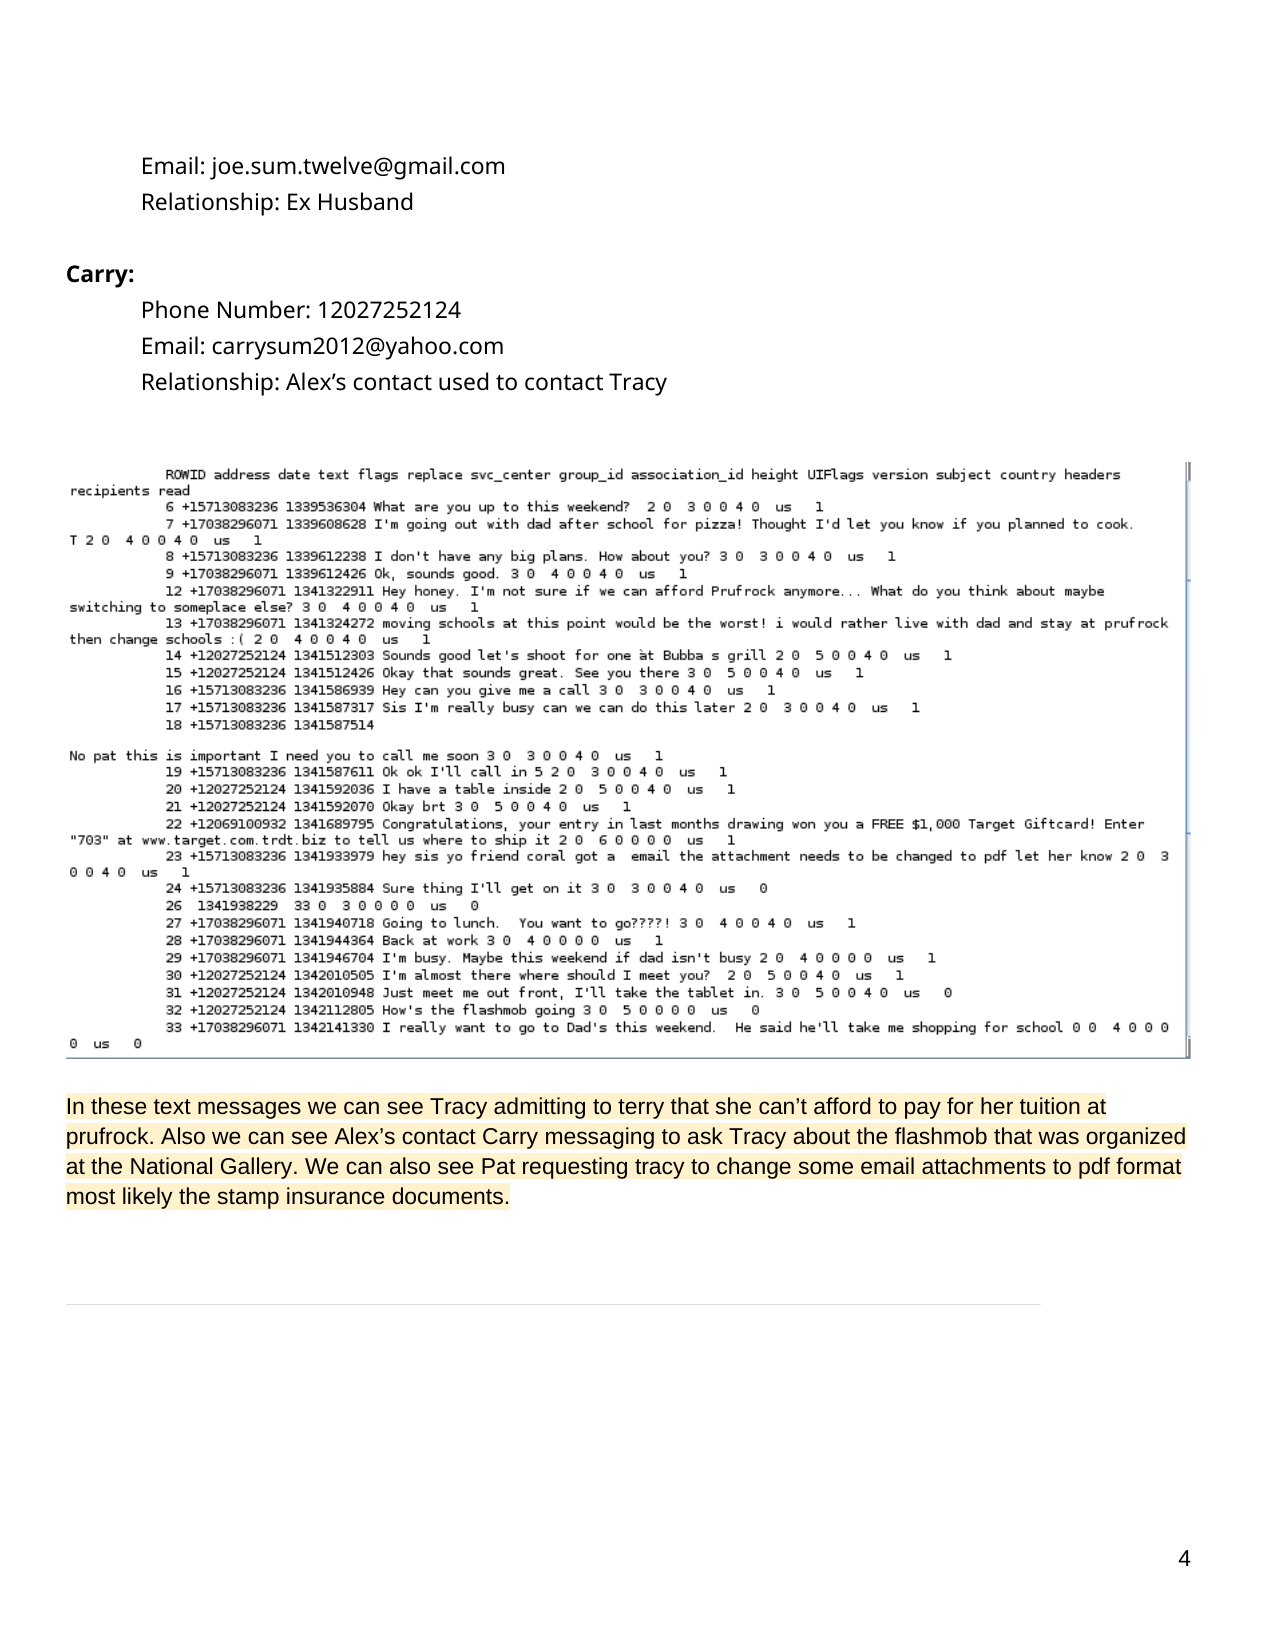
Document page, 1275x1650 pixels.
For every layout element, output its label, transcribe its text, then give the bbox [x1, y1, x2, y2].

text Email: joe.sum.twelve@gmail.com [66, 150, 1191, 181]
text Phone Number: 12027252124 [66, 294, 1191, 325]
text Email: carrysum2012@yahoo.com [66, 330, 1191, 361]
text Relationship: Ex Husband [66, 186, 1191, 217]
text Carry: [66, 258, 1191, 289]
text Relationship: Alex’s contact used to contact Tracy [66, 366, 1191, 397]
text In these text messages we can see Tracy admitting to terry that she can’t afford to pay for her tuition at prufrock. Also we can see Alex’s contact Carry messaging to ask Tracy about the flashmob that was organized at the National Gallery. We can also see Pat requesting tracy to change some email attachments to pdf format most likely the stamp insurance documents. [66, 1093, 1191, 1210]
picture [65, 462, 1191, 1059]
